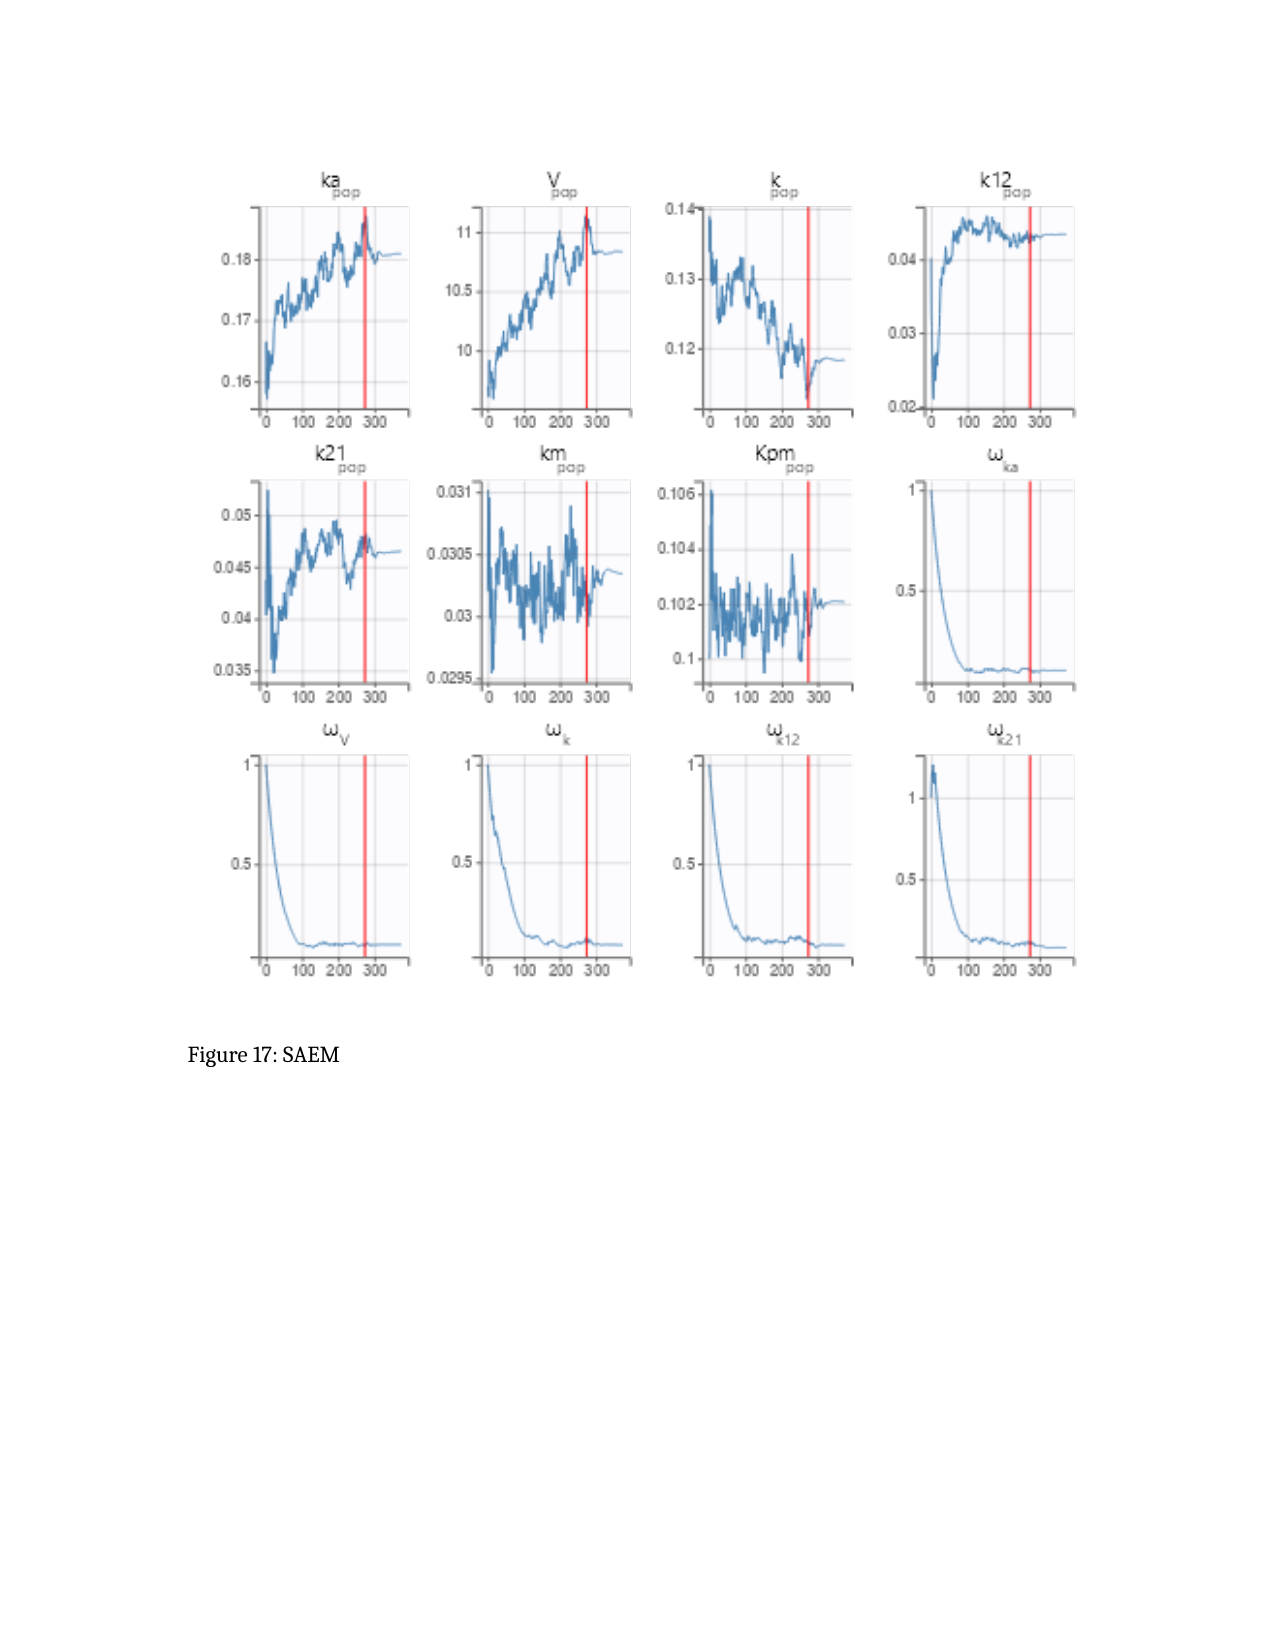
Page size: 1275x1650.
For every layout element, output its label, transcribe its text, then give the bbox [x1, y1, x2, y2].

text Figure 17: SAEM [187, 1042, 1087, 1068]
picture [187, 150, 1133, 1017]
